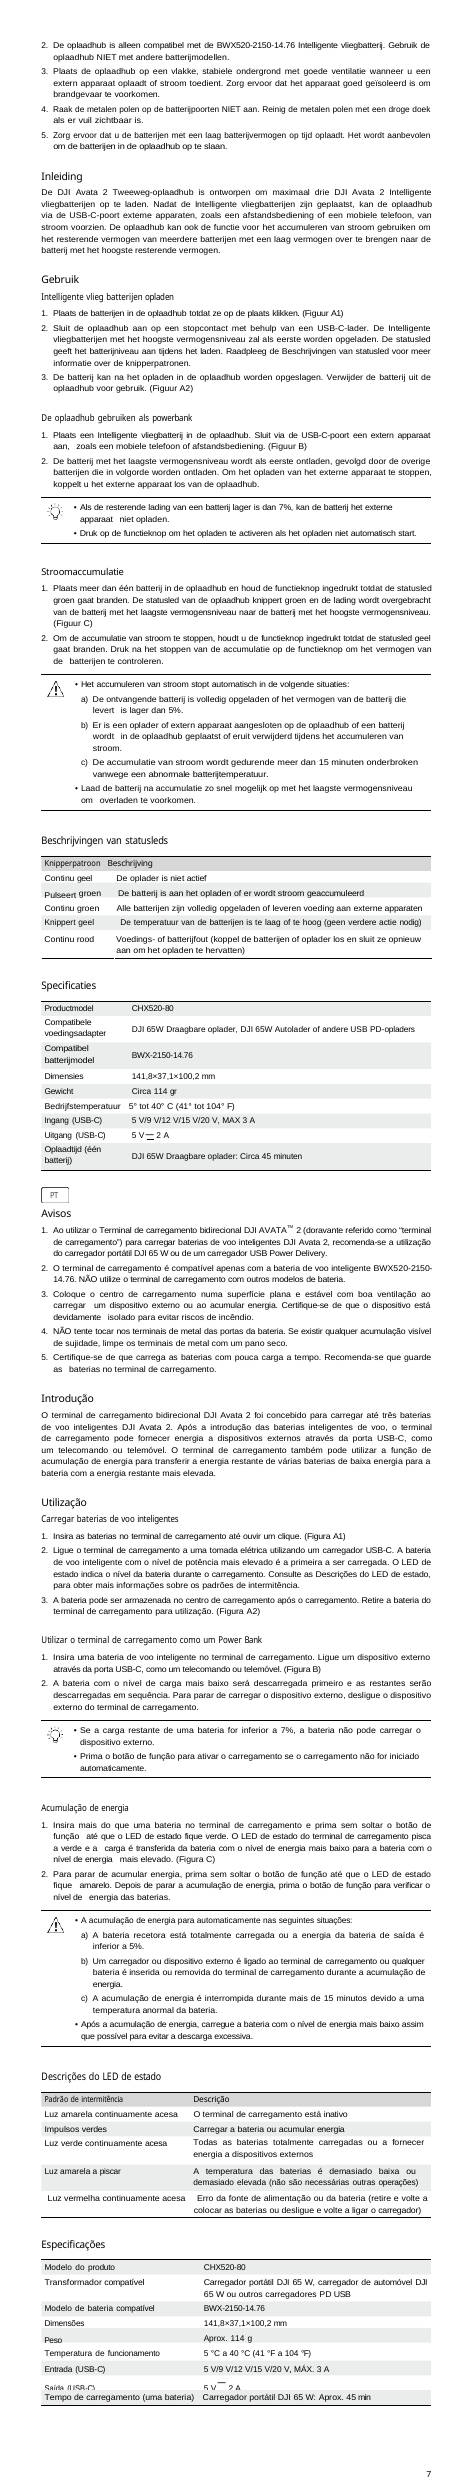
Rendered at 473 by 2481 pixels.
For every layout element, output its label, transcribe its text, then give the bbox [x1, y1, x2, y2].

text Continu rood Voedings- of batterijfout (koppel de batterijen of oplader los en sluit ze opnieuw aan om het opladen te hervatten) [44, 915, 430, 956]
list Certifique-se de que carrega as baterias com pouca carga a tempo. Recomenda-se que guarde as baterias no terminal de carregamento. [41, 1353, 432, 1374]
text De oplaadhub gebruiken als powerbank [41, 411, 448, 424]
list Um carregador ou dispositivo externo é ligado ao terminal de carregamento ou qualquer bateria é inserida ou removida do terminal de carregamento durante a acumulação de energia. [81, 1956, 426, 1989]
list Prima o botão de função para ativar o carregamento se o carregamento não for iniciado automaticamente. [74, 1751, 426, 1773]
picture [47, 681, 64, 697]
list De accumulatie van stroom wordt gedurende meer dan 15 minuten onderbroken vanwege een abnormale batterijtemperatuur. [81, 758, 426, 779]
list Laad de batterij na accumulatie zo snel mogelijk op met het laagste vermogensniveau om overladen te voorkomen. [75, 784, 426, 805]
text Especificações [41, 2237, 448, 2251]
list Als de resterende lading van een batterij lager is dan 7%, kan de batterij het externe apparaat niet opladen. [74, 503, 426, 524]
text Introdução [41, 1391, 448, 1406]
text Descrições do LED de estado [41, 2069, 448, 2083]
text Avisos [41, 1189, 448, 1220]
text Beschrijvingen van statusleds [41, 833, 448, 847]
text Utilizar o terminal de carregamento como um Power Bank [41, 1634, 448, 1647]
list Raak de metalen polen op de batterijpoorten NIET aan. Reinig de metalen polen met een droge doek als er vuil zichtbaar is. [41, 104, 432, 125]
picture [47, 1917, 64, 1933]
text Acumulação de energia [41, 1801, 448, 1814]
list Er is een oplader of extern apparaat aangesloten op de oplaadhub of een batterij wordt in de oplaadhub geplaatst of eruit verwijderd tijdens het accumuleren van stroom. [81, 720, 426, 753]
list A bateria recetora está totalmente carregada ou a energia da bateria de saída é inferior a 5%. [81, 1930, 426, 1952]
list De ontvangende batterij is volledig opgeladen of het vermogen van de batterij die levert is lager dan 5%. [81, 694, 426, 715]
text Intelligente vlieg batterijen opladen [41, 290, 448, 303]
text Utilização [41, 1495, 448, 1509]
text Continu geel De oplader is niet actief [44, 855, 448, 883]
text Inleiding [41, 169, 448, 183]
picture [47, 1726, 63, 1743]
text Specificaties [41, 978, 448, 993]
list De batterij kan na het opladen in de oplaadhub worden opgeslagen. Verwijder de batterij uit de oplaadhub voor gebruik. (Figuur A2) [41, 372, 432, 394]
text Carregar baterias de voo inteligentes [41, 1513, 448, 1526]
list A acumulação de energia é interrompida durante mais de 15 minutos devido a uma temperatura anormal da bateria. [81, 1994, 426, 2015]
text Transformador compatível Carregador portátil DJI 65 W, carregador de automóvel DJI [44, 2259, 448, 2287]
picture [47, 503, 63, 520]
text Stroomaccumulatie [41, 565, 448, 578]
text Gebruik [41, 272, 448, 287]
list Se a carga restante de uma bateria for inferior a 7%, a bateria não pode carregar o dispositivo externo. [74, 1725, 426, 1747]
text Dimensões 141,8×37,1×100,2 mm [44, 2301, 448, 2328]
